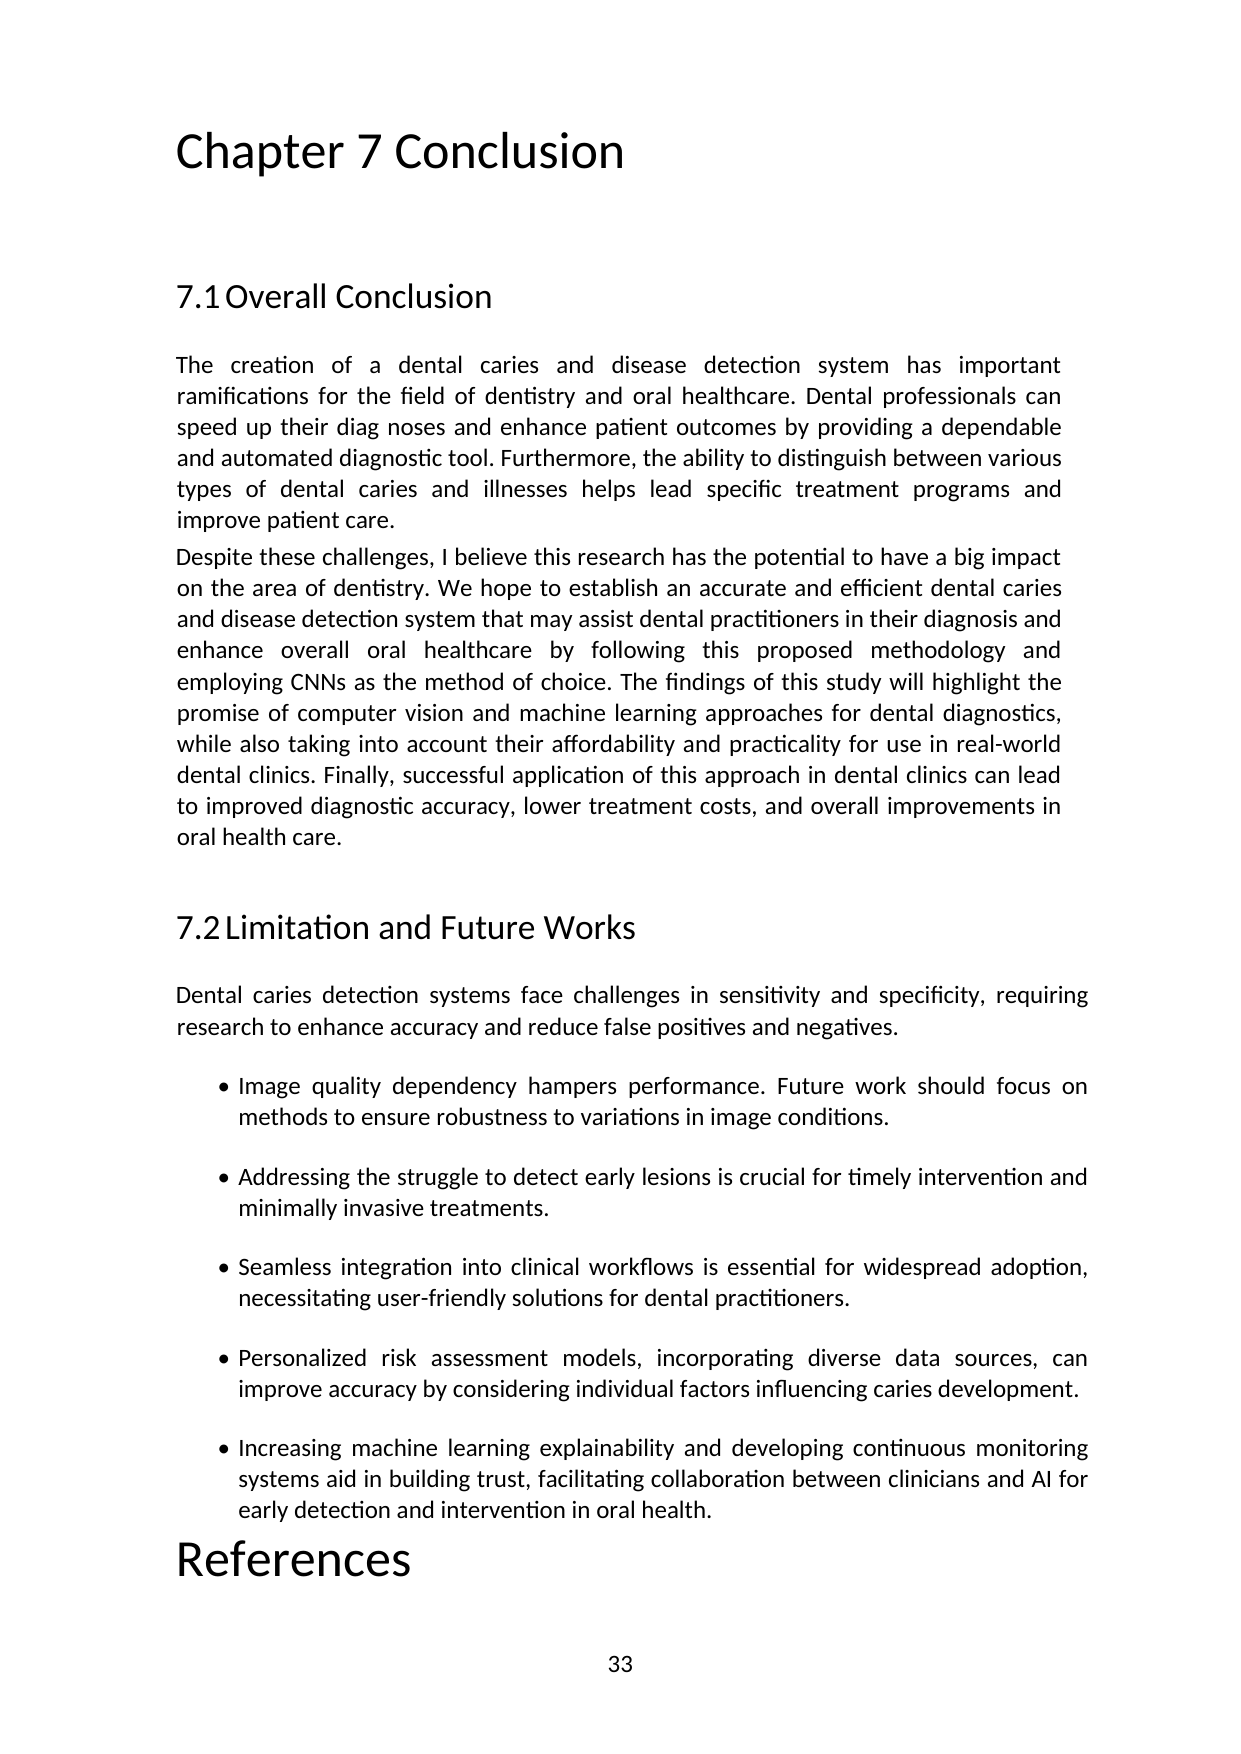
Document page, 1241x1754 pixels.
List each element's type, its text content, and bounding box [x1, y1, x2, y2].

list Personalized risk assessment models, incorporating diverse data sources, can improve accuracy by considering individual factors influencing caries development. [217, 1342, 1089, 1403]
text Despite these challenges, I believe this research has the potential to have a big impact on the area of dentistry. We hope to establish an accurate and efficient dental caries and disease detection system that may assist dental practitioners in their diagnosis and enhance overall oral healthcare by following this proposed methodology and employing CNNs as the method of choice. The findings of this study will highlight the promise of computer vision and machine learning approaches for dental diagnostics, while also taking into account their affordability and practicality for use in real-world dental clinics. Finally, successful application of this approach in dental clinics can lead to improved diagnostic accuracy, lower treatment costs, and overall improvements in oral health care. [176, 542, 1063, 851]
subtitle 7.1 Overall Conclusion [176, 274, 1092, 318]
text Dental caries detection systems face challenges in sensitivity and specificity, requiring research to enhance accuracy and reduce false positives and negatives. [176, 980, 1089, 1041]
list Addressing the struggle to detect early lesions is crucial for timely intervention and minimally invasive treatments. [217, 1161, 1089, 1222]
text The creation of a dental caries and disease detection system has important ramifications for the field of dentistry and oral healthcare. Dental professionals can speed up their diag noses and enhance patient outcomes by providing a dependable and automated diagnostic tool. Furthermore, the ability to distinguish between various types of dental caries and illnesses helps lead specific treatment programs and improve patient care. [176, 349, 1063, 534]
text Chapter 7 Conclusion [176, 118, 646, 182]
subtitle 7.2 Limitation and Future Works [176, 905, 1092, 949]
list Seamless integration into clinical workflows is essential for widespread adoption, necessitating user-friendly solutions for dental practitioners. [217, 1251, 1089, 1313]
text References [176, 1525, 1092, 1589]
list Image quality dependency hampers performance. Future work should focus on methods to ensure robustness to variations in image conditions. [217, 1070, 1089, 1132]
list Increasing machine learning explainability and developing continuous monitoring systems aid in building trust, facilitating collaboration between clinicians and AI for early detection and intervention in oral health. [217, 1432, 1089, 1525]
